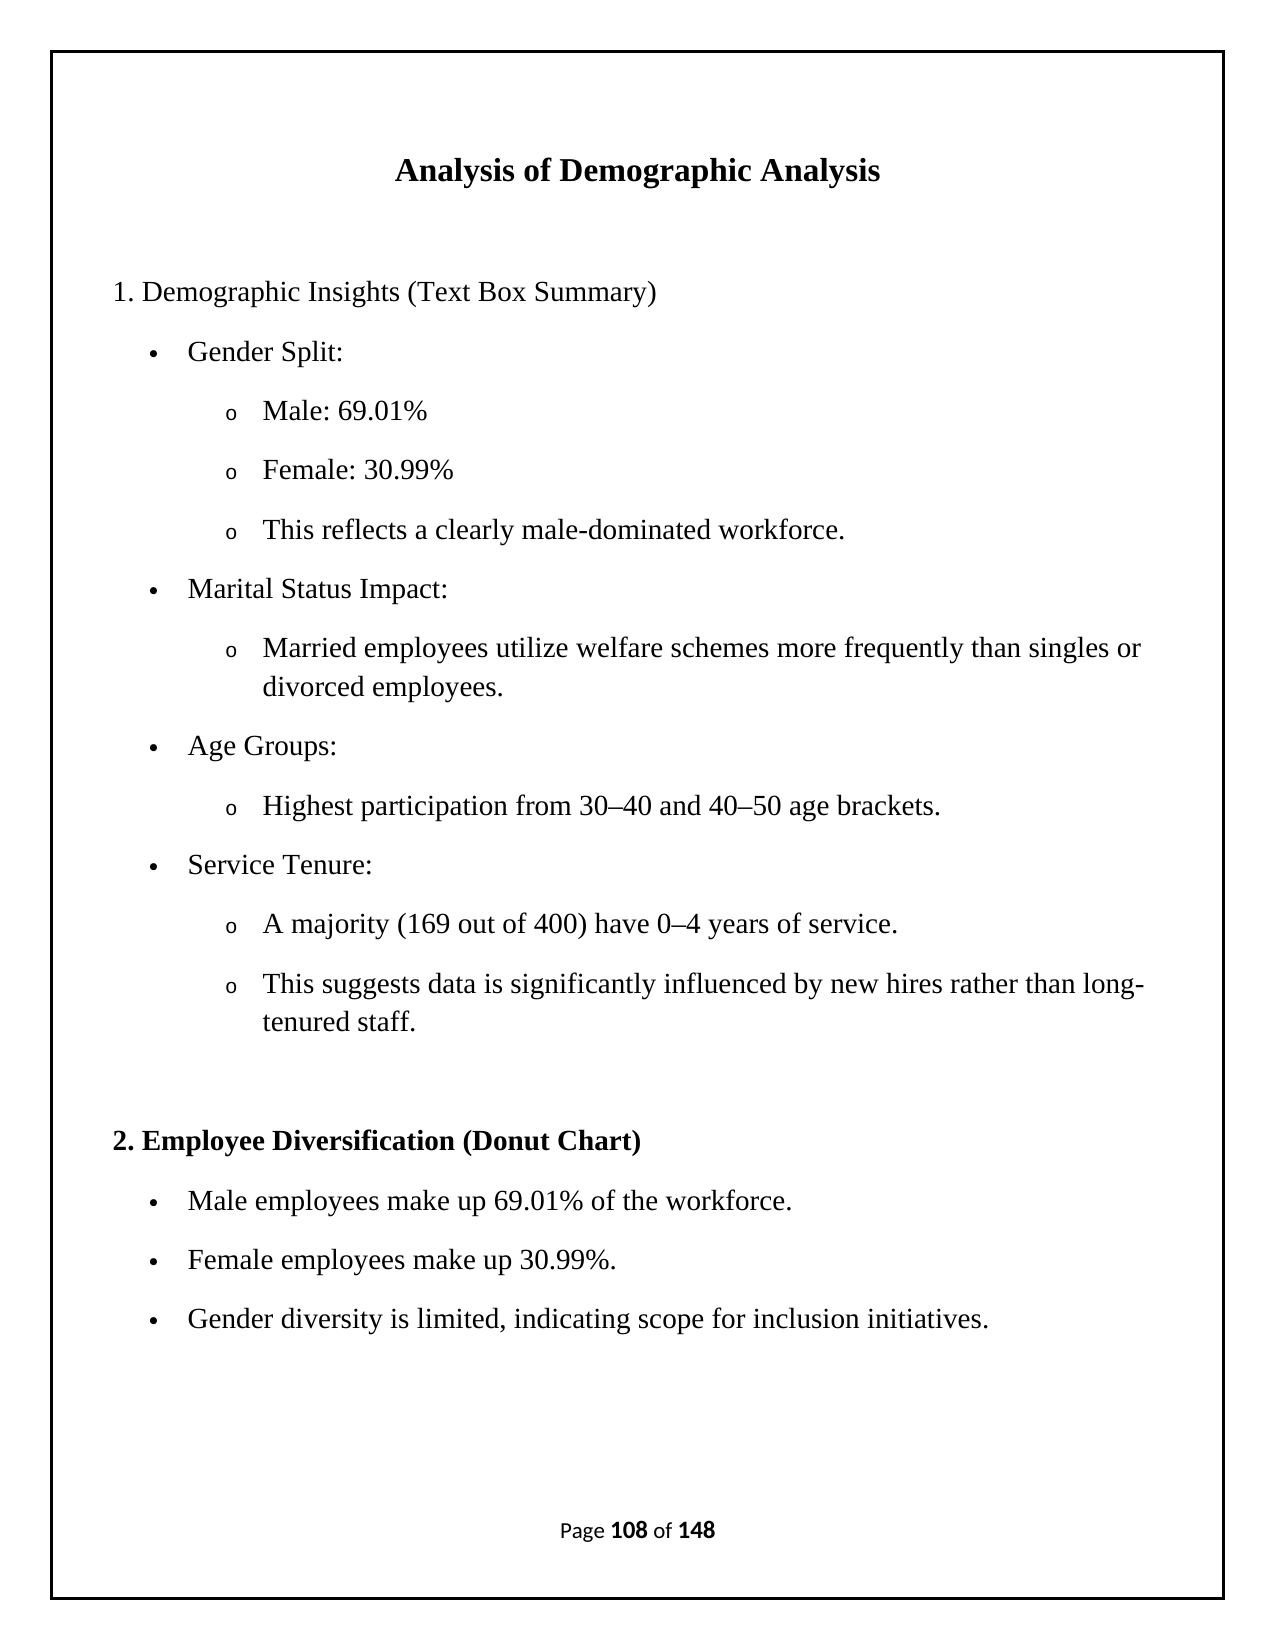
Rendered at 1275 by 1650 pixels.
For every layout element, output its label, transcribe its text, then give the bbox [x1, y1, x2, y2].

list Marital Status Impact: [150, 571, 1162, 605]
list Male: 69.01% [225, 393, 1162, 427]
list Service Tenure: [150, 847, 1162, 881]
list Gender diversity is limited, indicating scope for inclusion initiatives. [150, 1301, 1162, 1335]
list Female: 30.99% [225, 452, 1162, 486]
list This suggests data is significantly influenced by new hires rather than long-tenured staff. [225, 966, 1162, 1038]
list Highest participation from 30–40 and 40–50 age brackets. [225, 788, 1162, 821]
list This reflects a clearly male-dominated workforce. [225, 512, 1162, 545]
list A majority (169 out of 400) have 0–4 years of service. [225, 907, 1162, 940]
text 1. Demographic Insights (Text Box Summary) [112, 274, 1162, 308]
text 2. Employee Diversification (Donut Chart) [112, 1123, 1162, 1157]
list Male employees make up 69.01% of the workforce. [150, 1183, 1162, 1216]
list Married employees utilize welfare schemes more frequently than singles or divorced employees. [225, 631, 1162, 703]
list Gender Split: [150, 334, 1162, 367]
list Age Groups: [150, 728, 1162, 762]
list Female employees make up 30.99%. [150, 1242, 1162, 1276]
text Analysis of Demographic Analysis [112, 150, 1162, 188]
